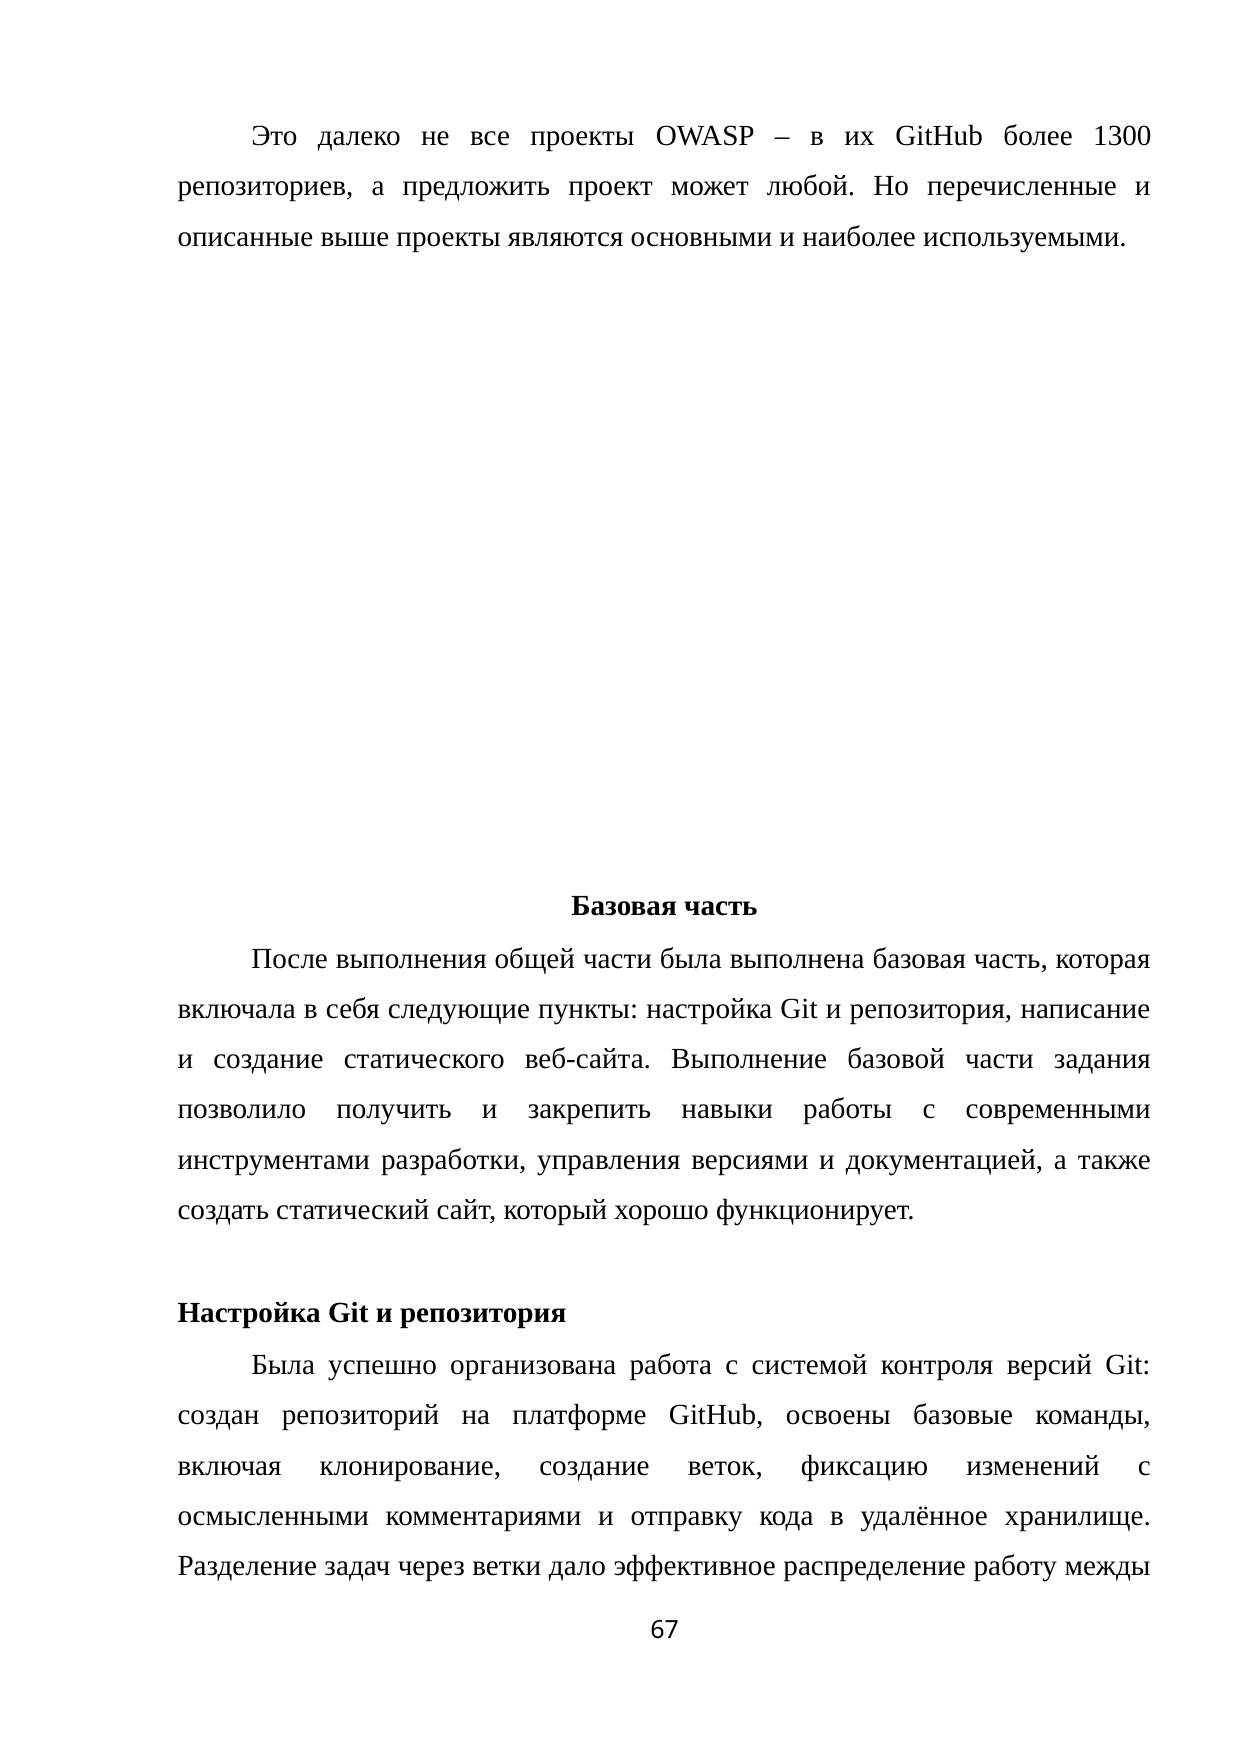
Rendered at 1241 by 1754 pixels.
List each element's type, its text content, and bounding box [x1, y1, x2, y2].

text После выполнения общей части была выполнена базовая часть, которая включала в себя следующие пункты: настройка Git и репозитория, написание и создание статического веб-сайта. Выполнение базовой части задания позволило получить и закрепить навыки работы с современными инструментами разработки, управления версиями и документацией, а также создать статический сайт, который хорошо функционирует. [177, 941, 1152, 1226]
text Базовая часть [177, 888, 1152, 922]
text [177, 1347, 1152, 1582]
text Это далеко не все проекты OWASP – в их GitHub более 1300 репозиториев, а предложить проект может любой. Но перечисленные и описанные выше проекты являются основными и наиболее используемыми. [177, 118, 1152, 252]
text Настройка Git и репозитория [177, 1295, 1152, 1328]
